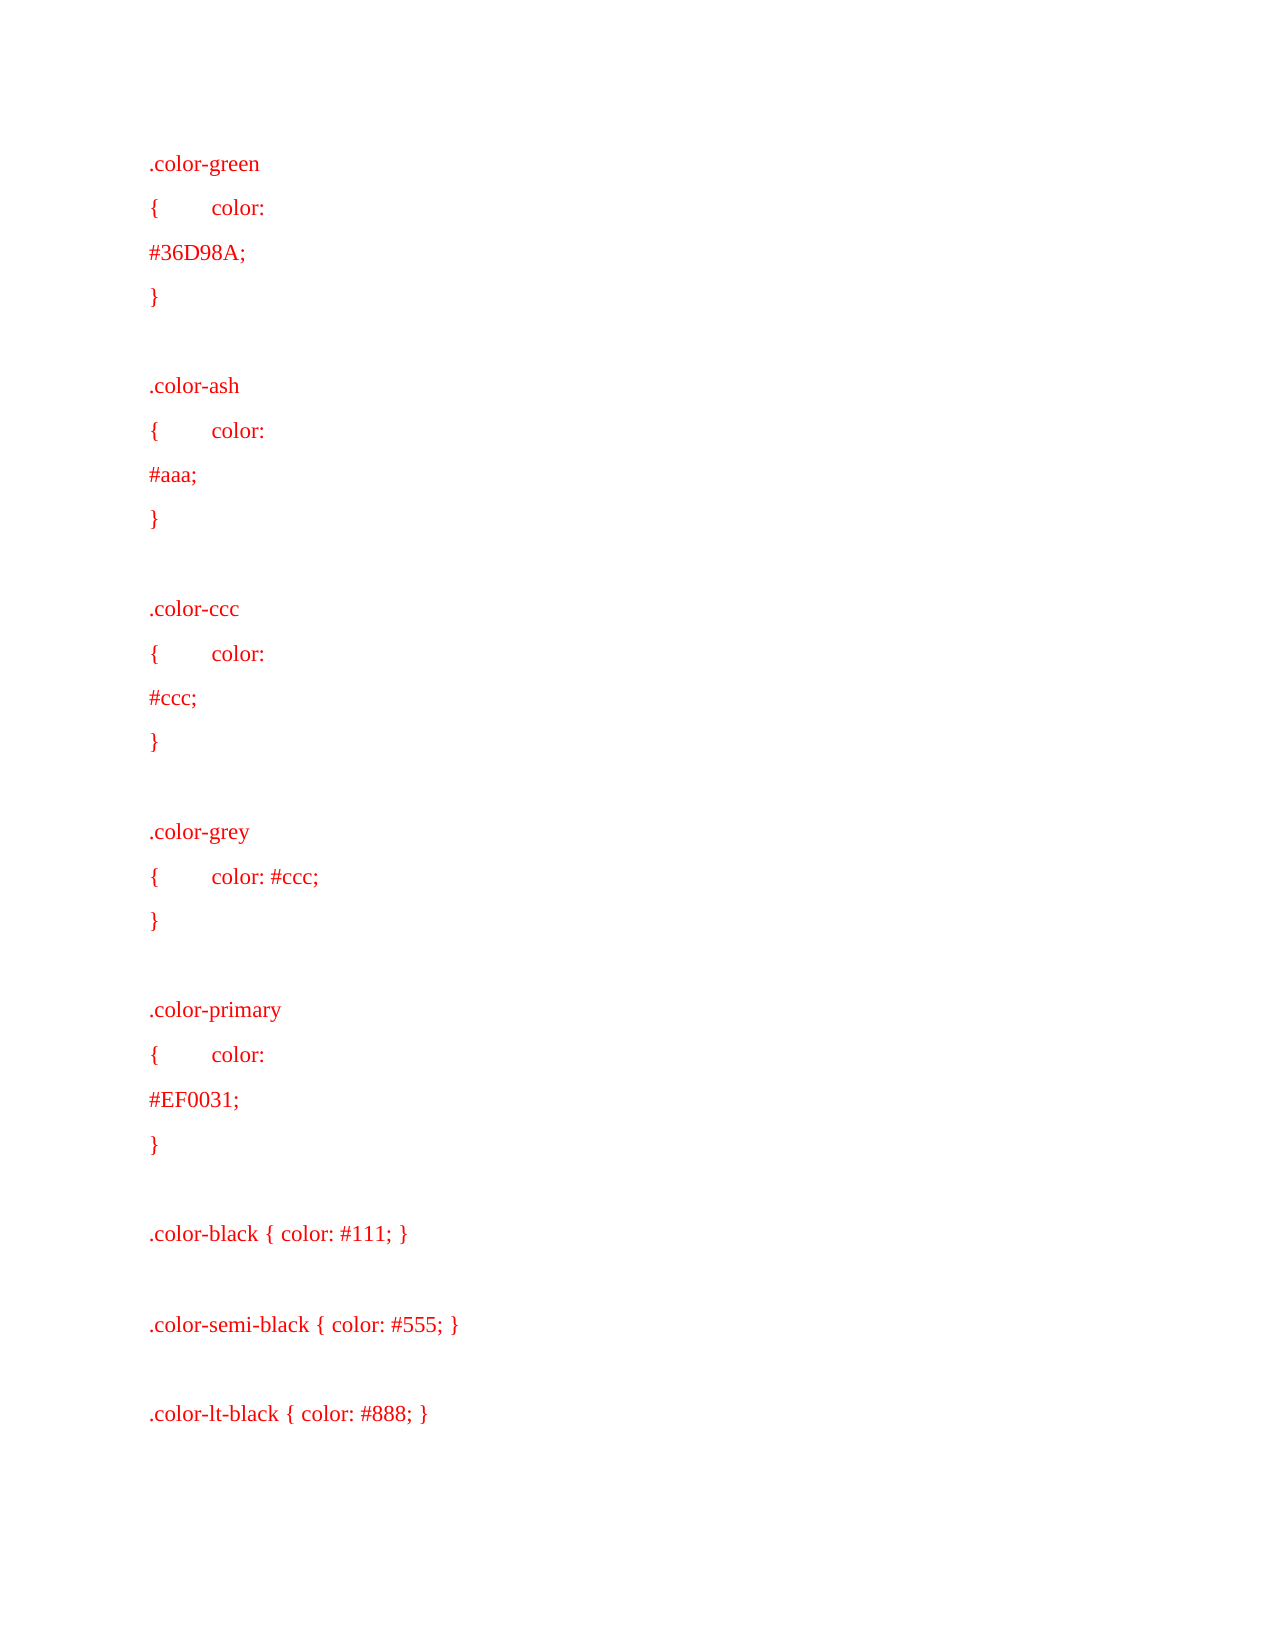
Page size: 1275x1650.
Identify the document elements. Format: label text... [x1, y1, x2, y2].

text } [148, 1131, 1131, 1157]
text .color-semi-black { color: #555; } [148, 1311, 1131, 1337]
text .color-green { color: #36D98A; [148, 150, 351, 265]
text .color-black { color: #111; } [148, 1221, 1131, 1247]
text .color-ash { color: #aaa; [148, 372, 316, 487]
text .color-lt-black { color: #888; } [148, 1400, 1131, 1427]
text .color-primary { color: #EF0031; [148, 997, 358, 1112]
text } [148, 283, 1131, 309]
text .color-grey { color: #ccc; [148, 818, 327, 889]
text .color-ccc { color: #ccc; [148, 595, 316, 710]
text } [148, 728, 1131, 755]
text } [148, 907, 1131, 933]
text } [148, 505, 1131, 532]
